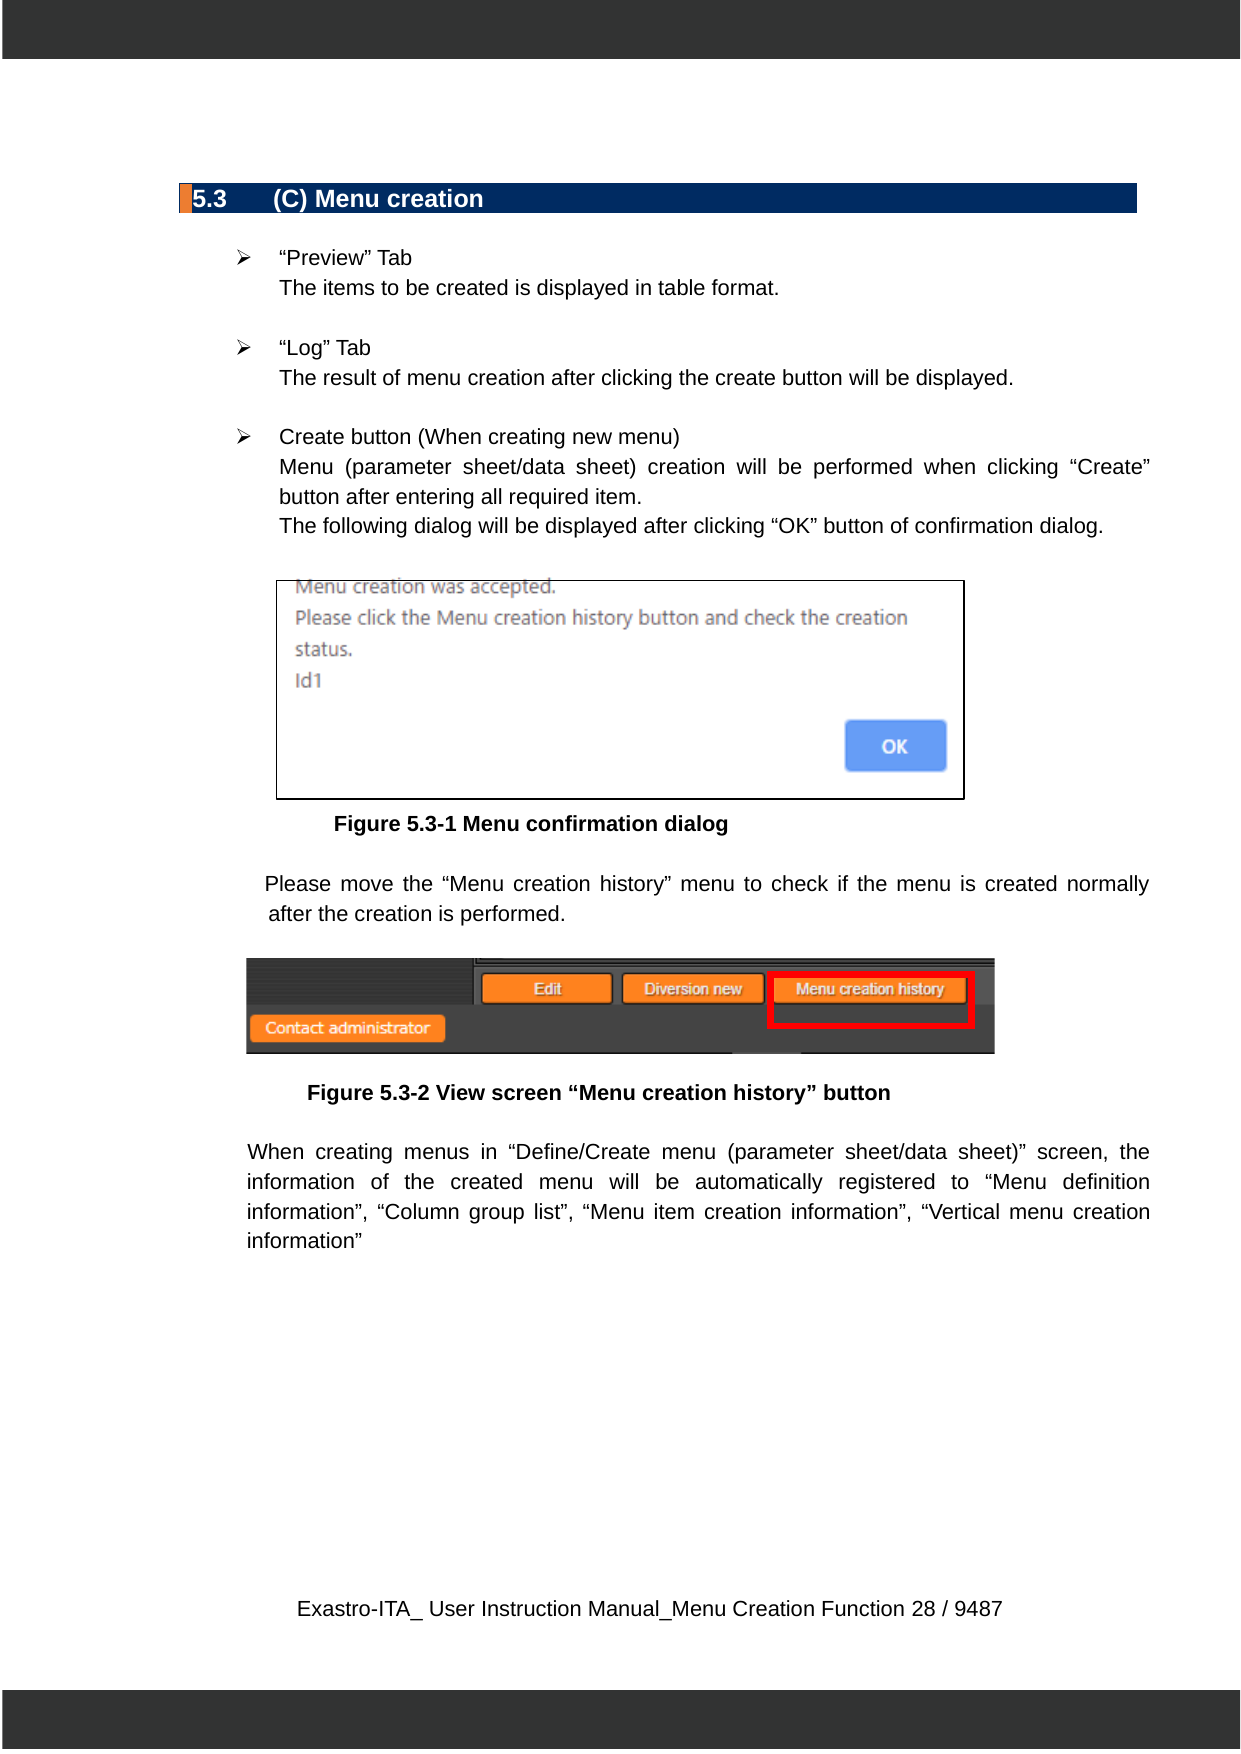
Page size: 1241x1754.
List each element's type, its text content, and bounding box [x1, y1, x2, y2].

text When creating menus in “Define/Create menu (parameter sheet/data sheet)” screen, the information of the created menu will be automatically registered to “Menu definition information”, “Column group list”, “Menu item creation information”, “Vertical menu creation information” [148, 1137, 1152, 1256]
picture [278, 570, 965, 580]
list Figure 5.3-1 Menu confirmation dialog [279, 809, 1152, 839]
list The following dialog will be displayed after clicking “OK” button of confirmation dialog. [279, 511, 1152, 541]
list “Preview” Tab [235, 243, 1152, 273]
text Figure 5.3-2 View screen “Menu creation history” button [246, 1077, 1152, 1107]
picture [278, 581, 963, 790]
picture [2, 1690, 1241, 1749]
list Menu (parameter sheet/data sheet) creation will be performed when clicking “Create” button after entering all required item. [279, 452, 1152, 511]
picture [2, 0, 1241, 59]
text Please move the “Menu creation history” menu to check if the menu is created normally after the creation is performed. [246, 869, 1152, 928]
picture [246, 958, 995, 1054]
list The items to be created is displayed in table format. [279, 273, 1152, 303]
list “Log” Tab [235, 332, 1152, 362]
subtitle (C) Menu creation [179, 183, 1137, 213]
list The result of menu creation after clicking the create button will be displayed. [279, 362, 1152, 392]
list Create button (When creating new menu) [235, 422, 1152, 452]
